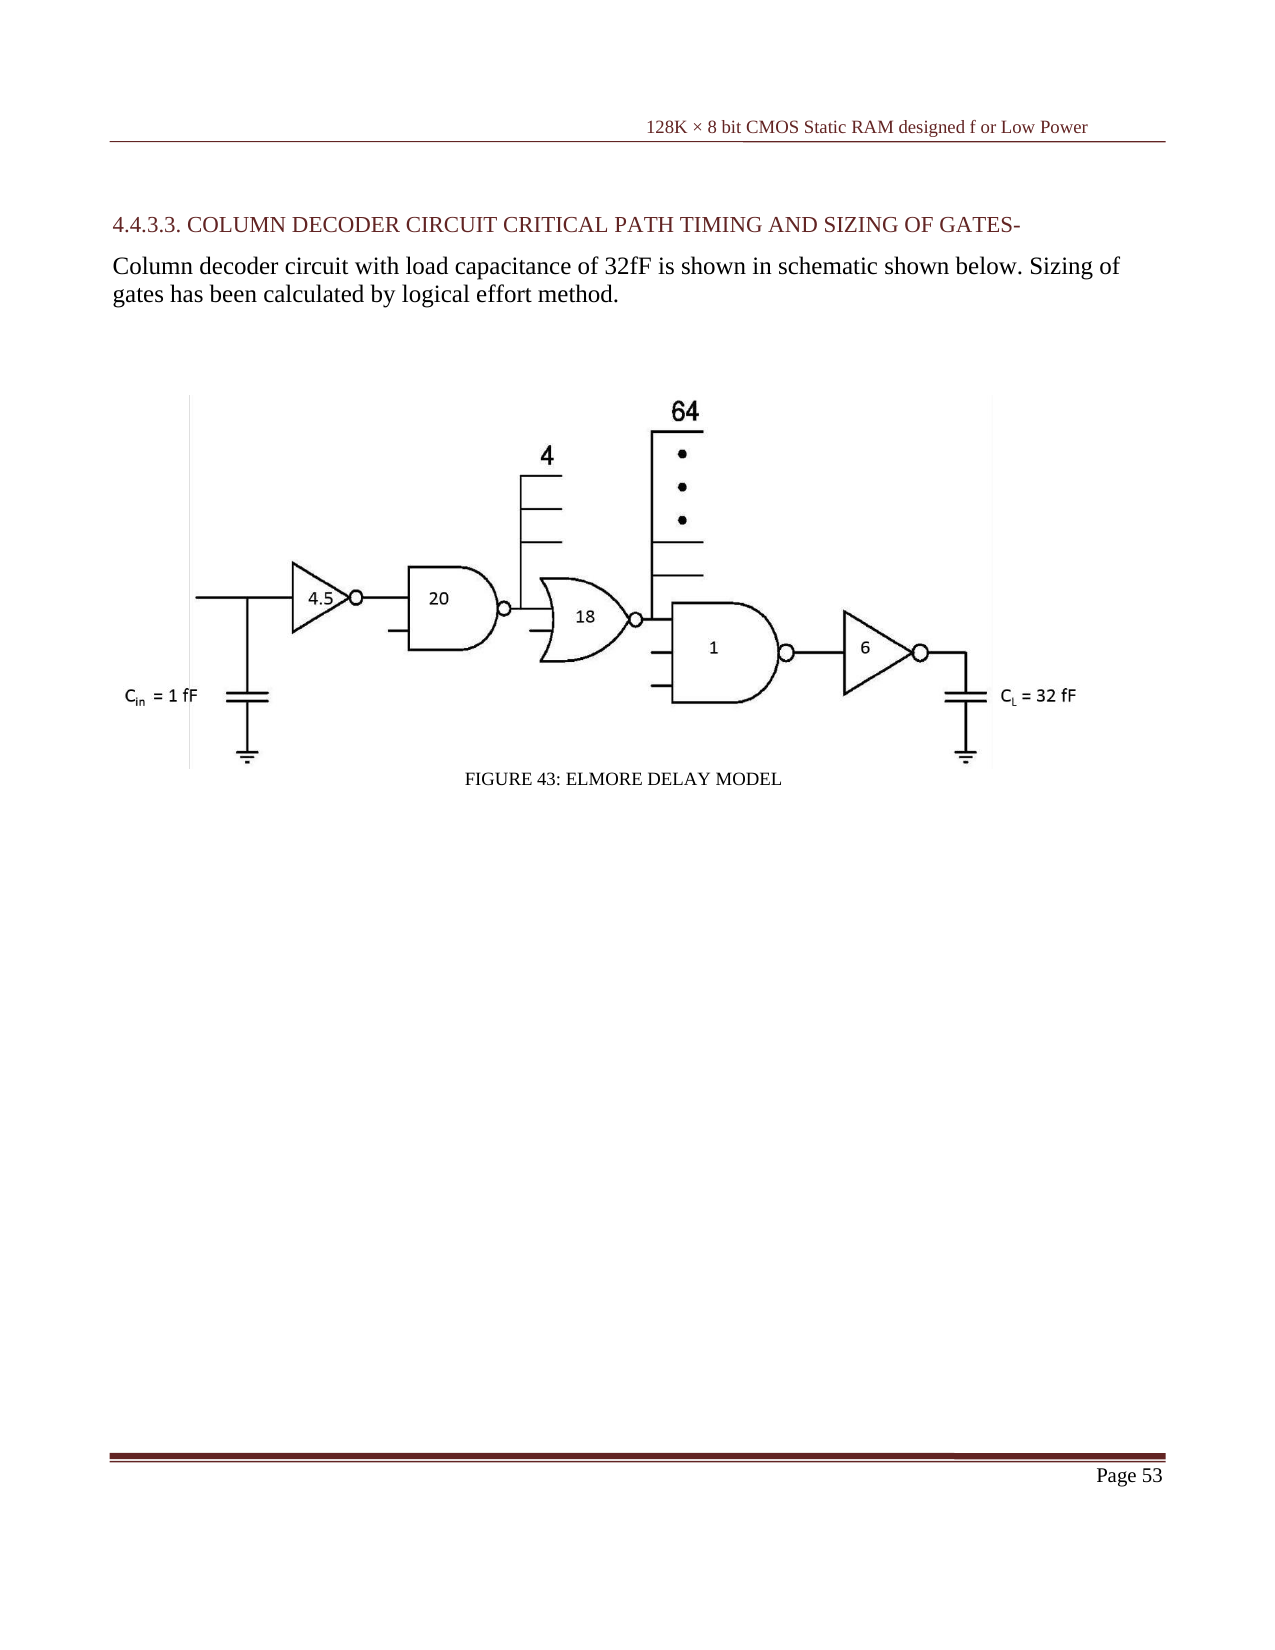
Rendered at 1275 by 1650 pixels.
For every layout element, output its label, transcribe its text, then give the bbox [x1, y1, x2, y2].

text 128K × 8 bit CMOS Static RAM designed f or Low Power [646, 116, 1162, 138]
text 4.4.3.3. COLUMN DECODER CIRCUIT CRITICAL PATH TIMING AND SIZING OF GATES- [112, 211, 1162, 237]
text FIGURE 43: ELMORE DELAY MODEL [464, 768, 1162, 789]
text Column decoder circuit with load capacitance of 32fF is shown in schematic shown below. Sizing of gates has been calculated by logical effort method. [112, 252, 1121, 308]
text Page 53 [112, 1464, 1162, 1487]
picture [112, 395, 1088, 769]
